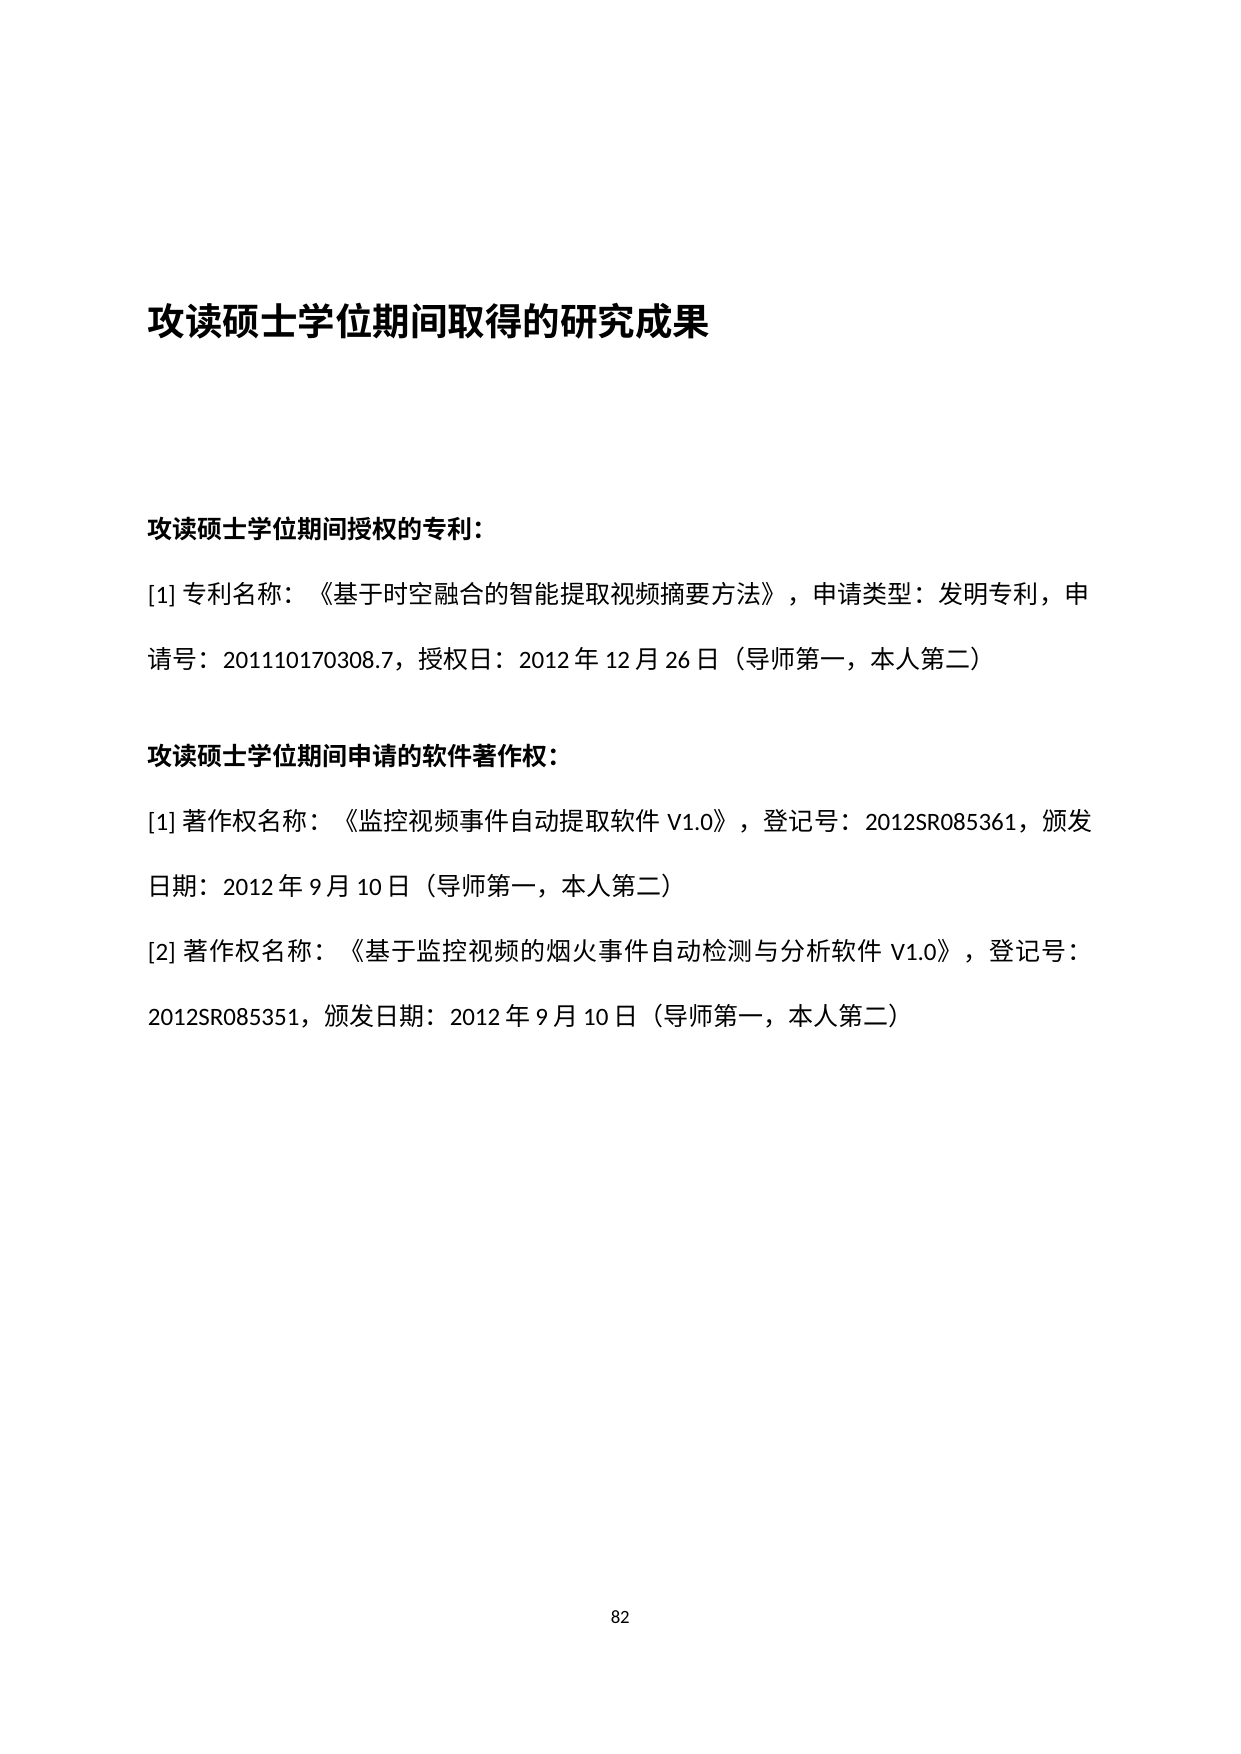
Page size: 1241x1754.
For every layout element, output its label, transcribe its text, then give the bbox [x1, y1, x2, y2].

text [2] 著作权名称：《基于监控视频的烟火事件自动检测与分析软件V1.0》，登记号：2012SR085351，颁发日期：2012年9月10日（导师第一，本人第二） [148, 917, 1092, 1047]
text 攻读硕士学位期间授权的专利： [148, 495, 1092, 560]
text [1] 著作权名称：《监控视频事件自动提取软件V1.0》，登记号：2012SR085361，颁发日期：2012年9月10日（导师第一，本人第二） [148, 787, 1092, 917]
text 攻读硕士学位期间申请的软件著作权： [148, 722, 1092, 787]
subtitle 攻读硕士学位期间取得的研究成果 [148, 287, 1092, 352]
text [1] 专利名称：《基于时空融合的智能提取视频摘要方法》，申请类型：发明专利，申请号：201110170308.7，授权日：2012年12月26日（导师第一，本人第二） [148, 560, 1092, 690]
